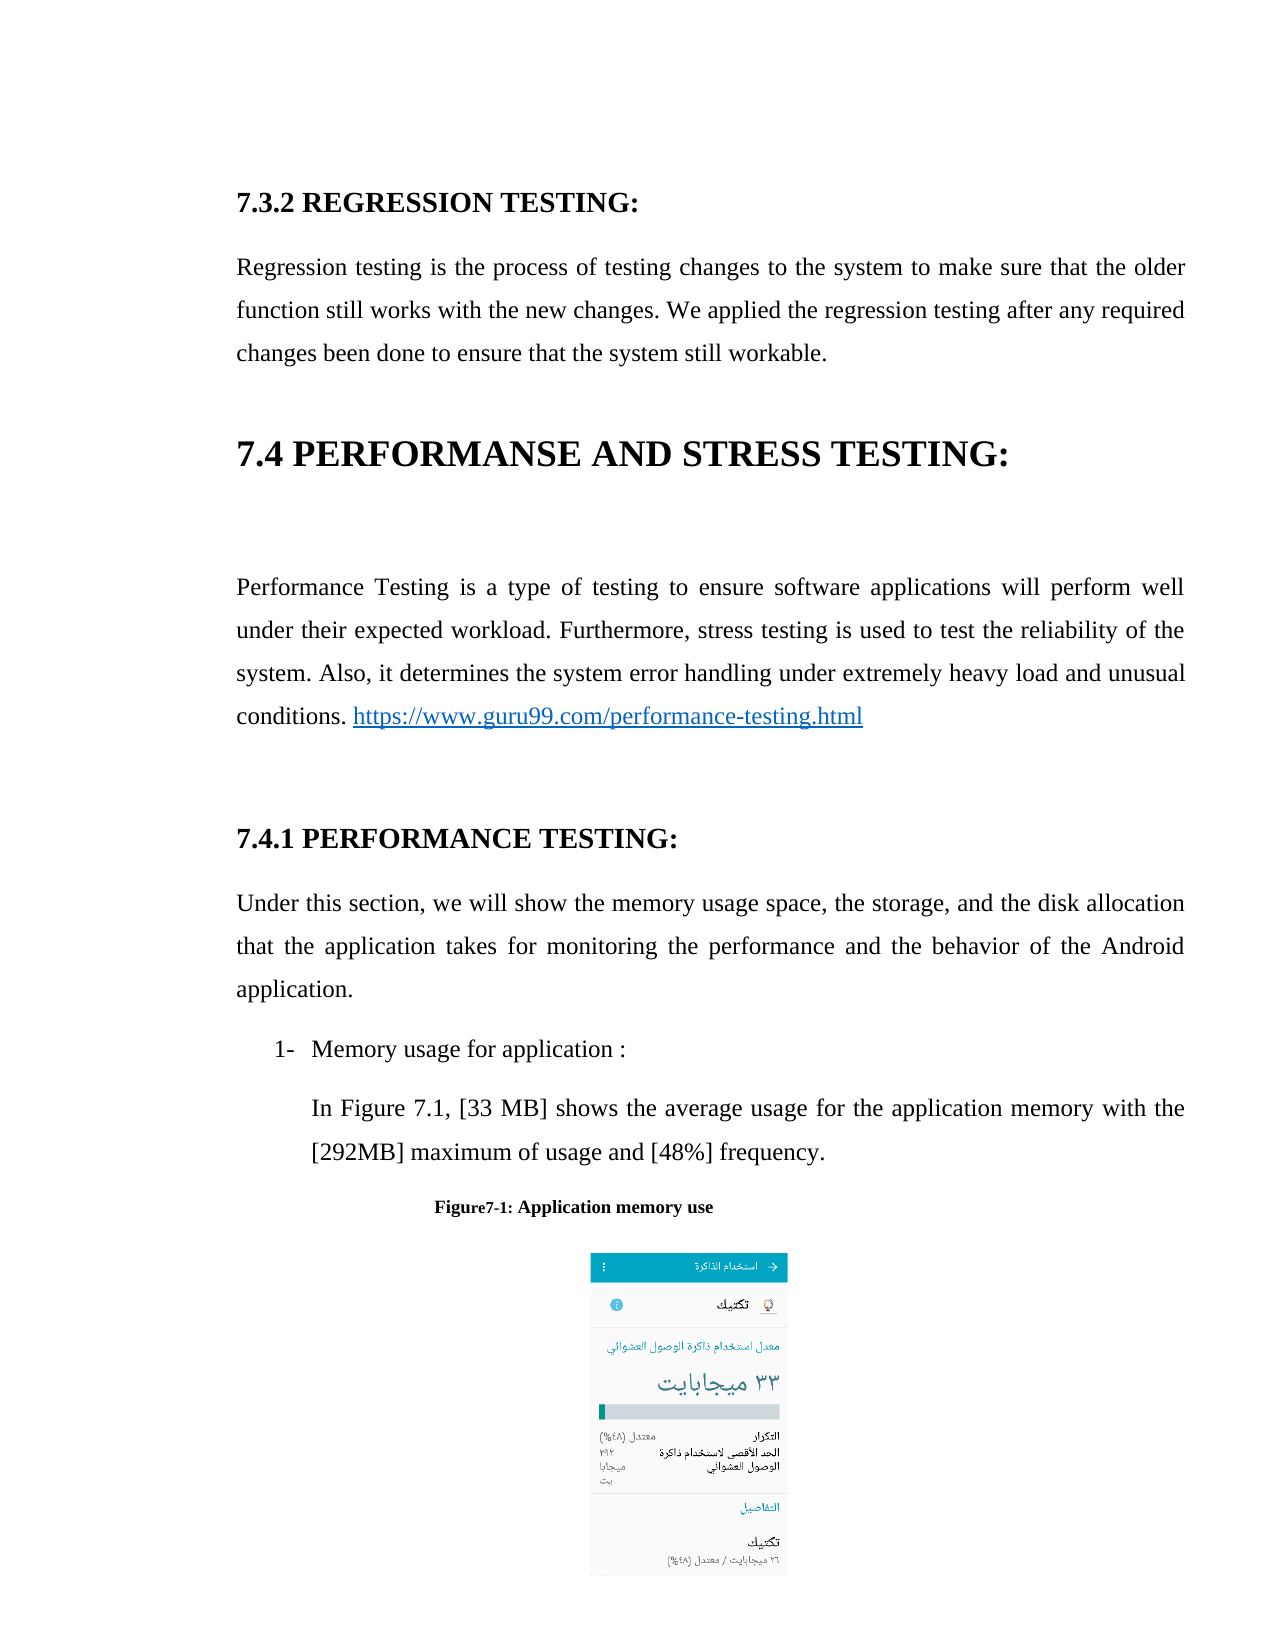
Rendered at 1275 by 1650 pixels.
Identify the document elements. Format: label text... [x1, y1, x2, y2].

list Memory usage for application : [274, 1034, 1186, 1062]
subtitle 7.4 PERFORMANSE AND STRESS TESTING: [236, 431, 1186, 474]
text 7.4.1 PERFORMANCE TESTING: [236, 821, 1186, 854]
text Regression testing is the process of testing changes to the system to make sure that the older function still works with the new changes. We applied the regression testing after any required changes been done to ensure that the system still workable. [236, 252, 1186, 367]
text In Figure 7.1, [33 MB] shows the average usage for the application memory with the [292MB] maximum of usage and [48%] frequency. [311, 1093, 1186, 1165]
text Performance Testing is a type of testing to ensure software applications will perform well under their expected workload. Furthermore, stress testing is used to test the reliability of the system. Also, it determines the system error handling under extremely heavy load and unusual conditions. https://www.guru99.com/performance-testing.html [236, 572, 1186, 730]
text Under this section, we will show the memory usage space, the storage, and the disk allocation that the application takes for monitoring the performance and the behavior of the Android application. [236, 888, 1186, 1003]
picture [590, 1253, 788, 1576]
text Figure7-1: Application memory use [236, 1196, 1186, 1218]
text 7.3.2 REGRESSION TESTING: [236, 185, 1186, 219]
